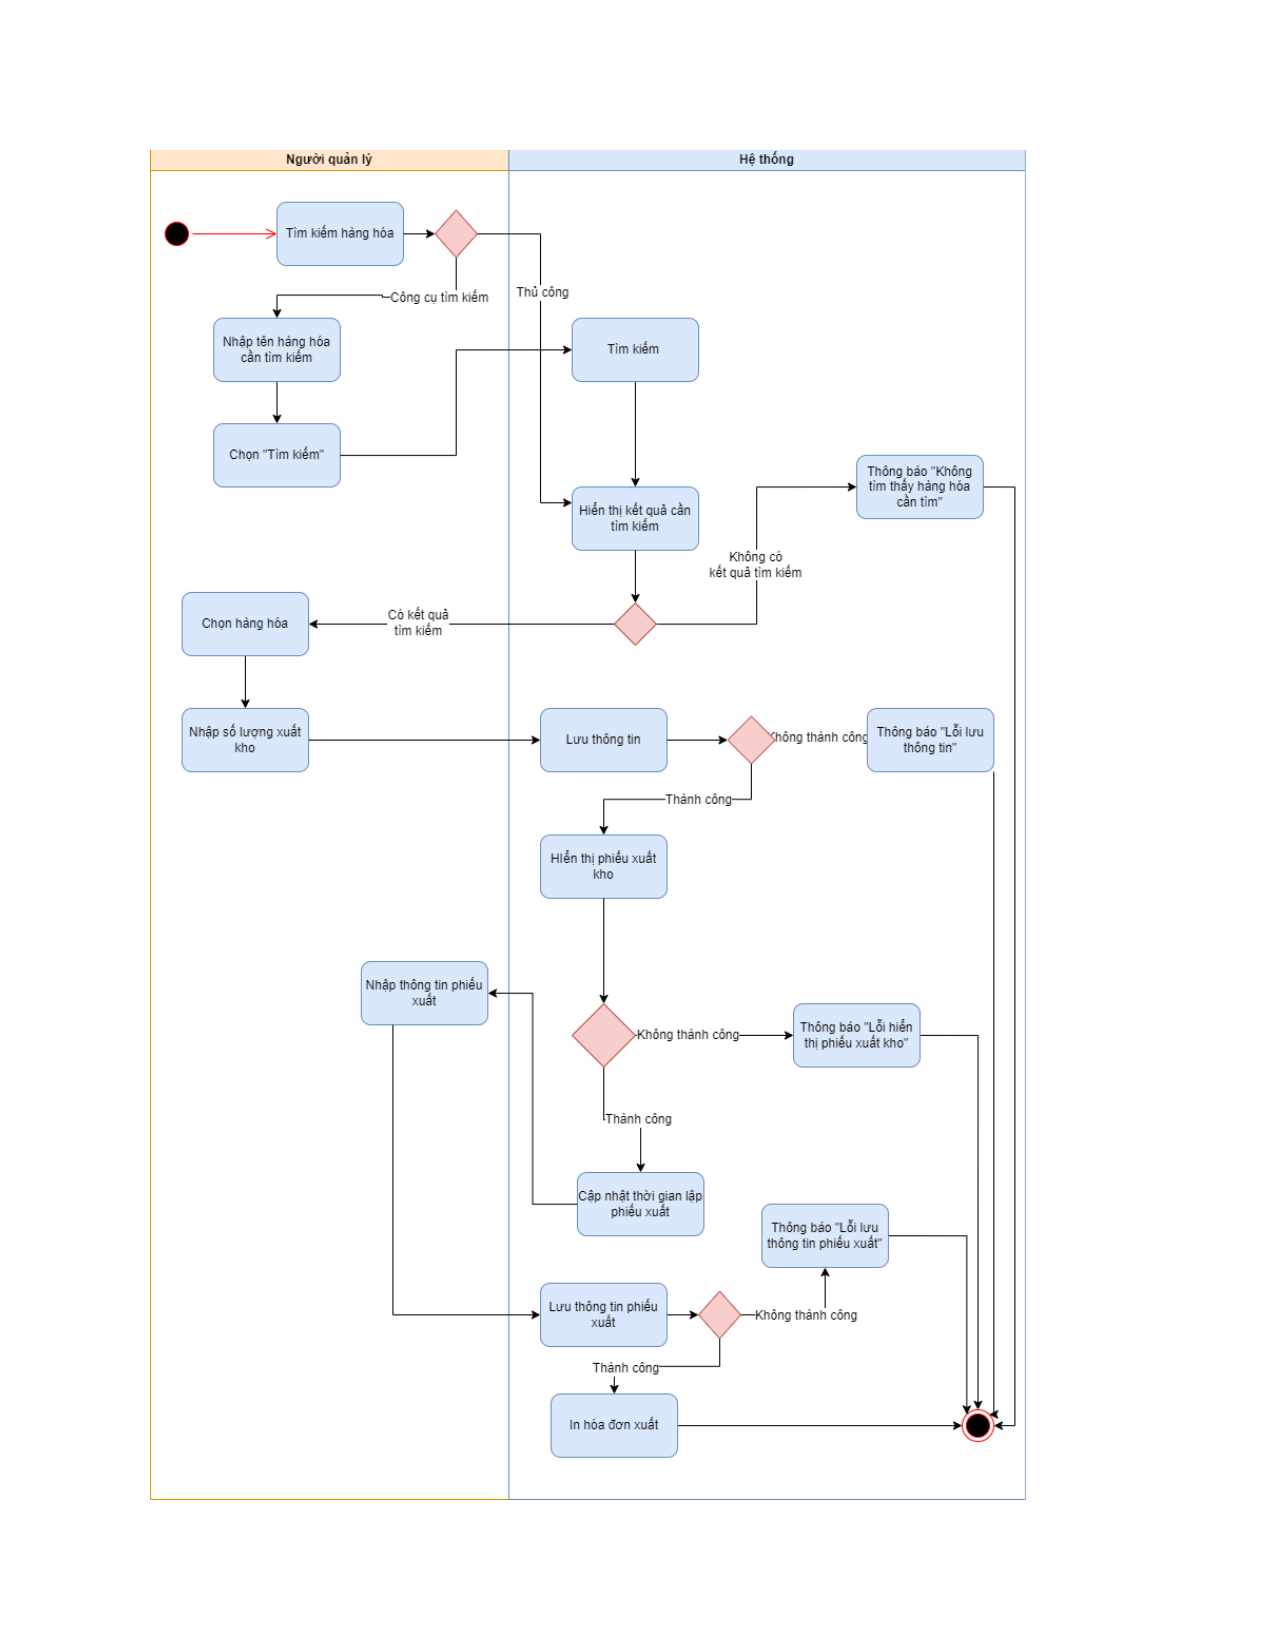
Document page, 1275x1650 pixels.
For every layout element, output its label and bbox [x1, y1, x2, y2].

picture [150, 150, 1026, 1500]
